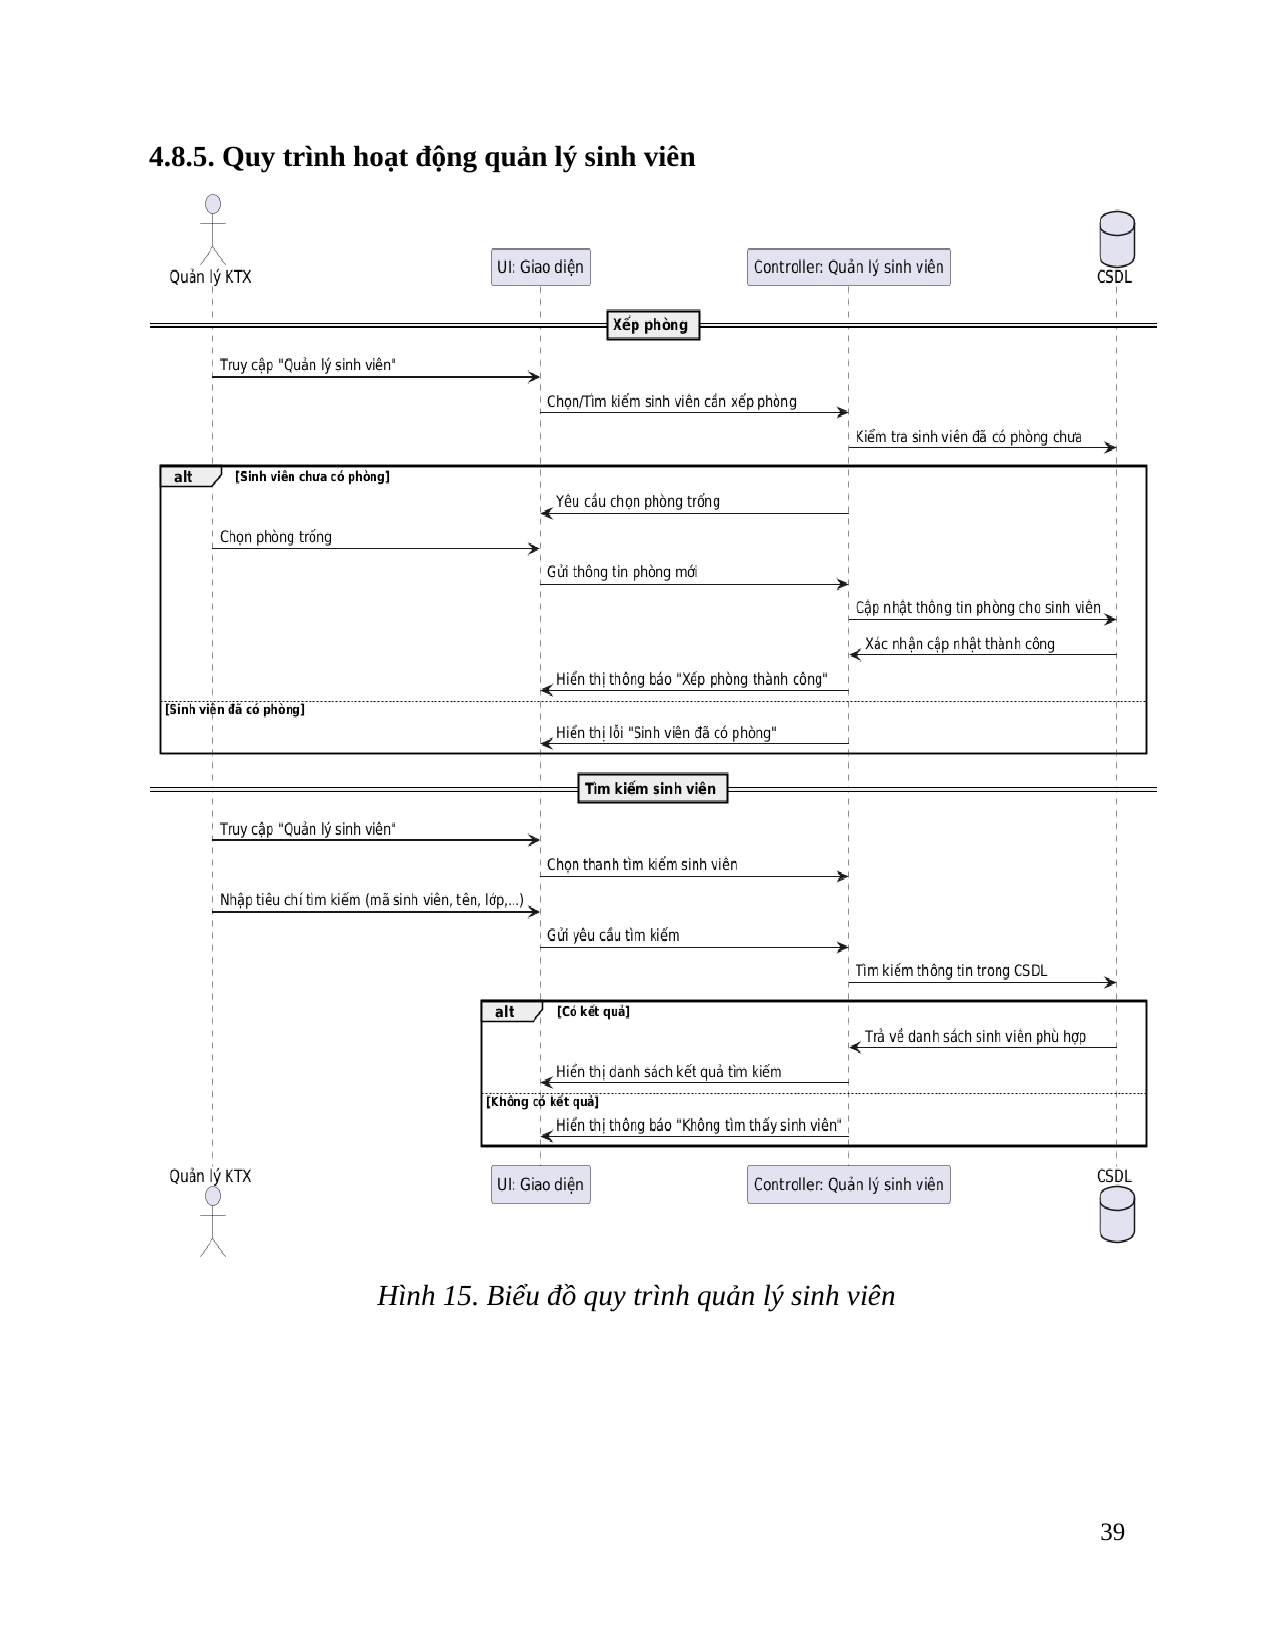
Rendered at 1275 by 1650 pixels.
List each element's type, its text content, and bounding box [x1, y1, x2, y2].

subtitle 4.8.5. Quy trình hoạt động quản lý sinh viên [149, 139, 1125, 172]
picture [150, 188, 1161, 1264]
text Hình 15. Biểu đồ quy trình quản lý sinh viên [150, 1278, 1125, 1312]
